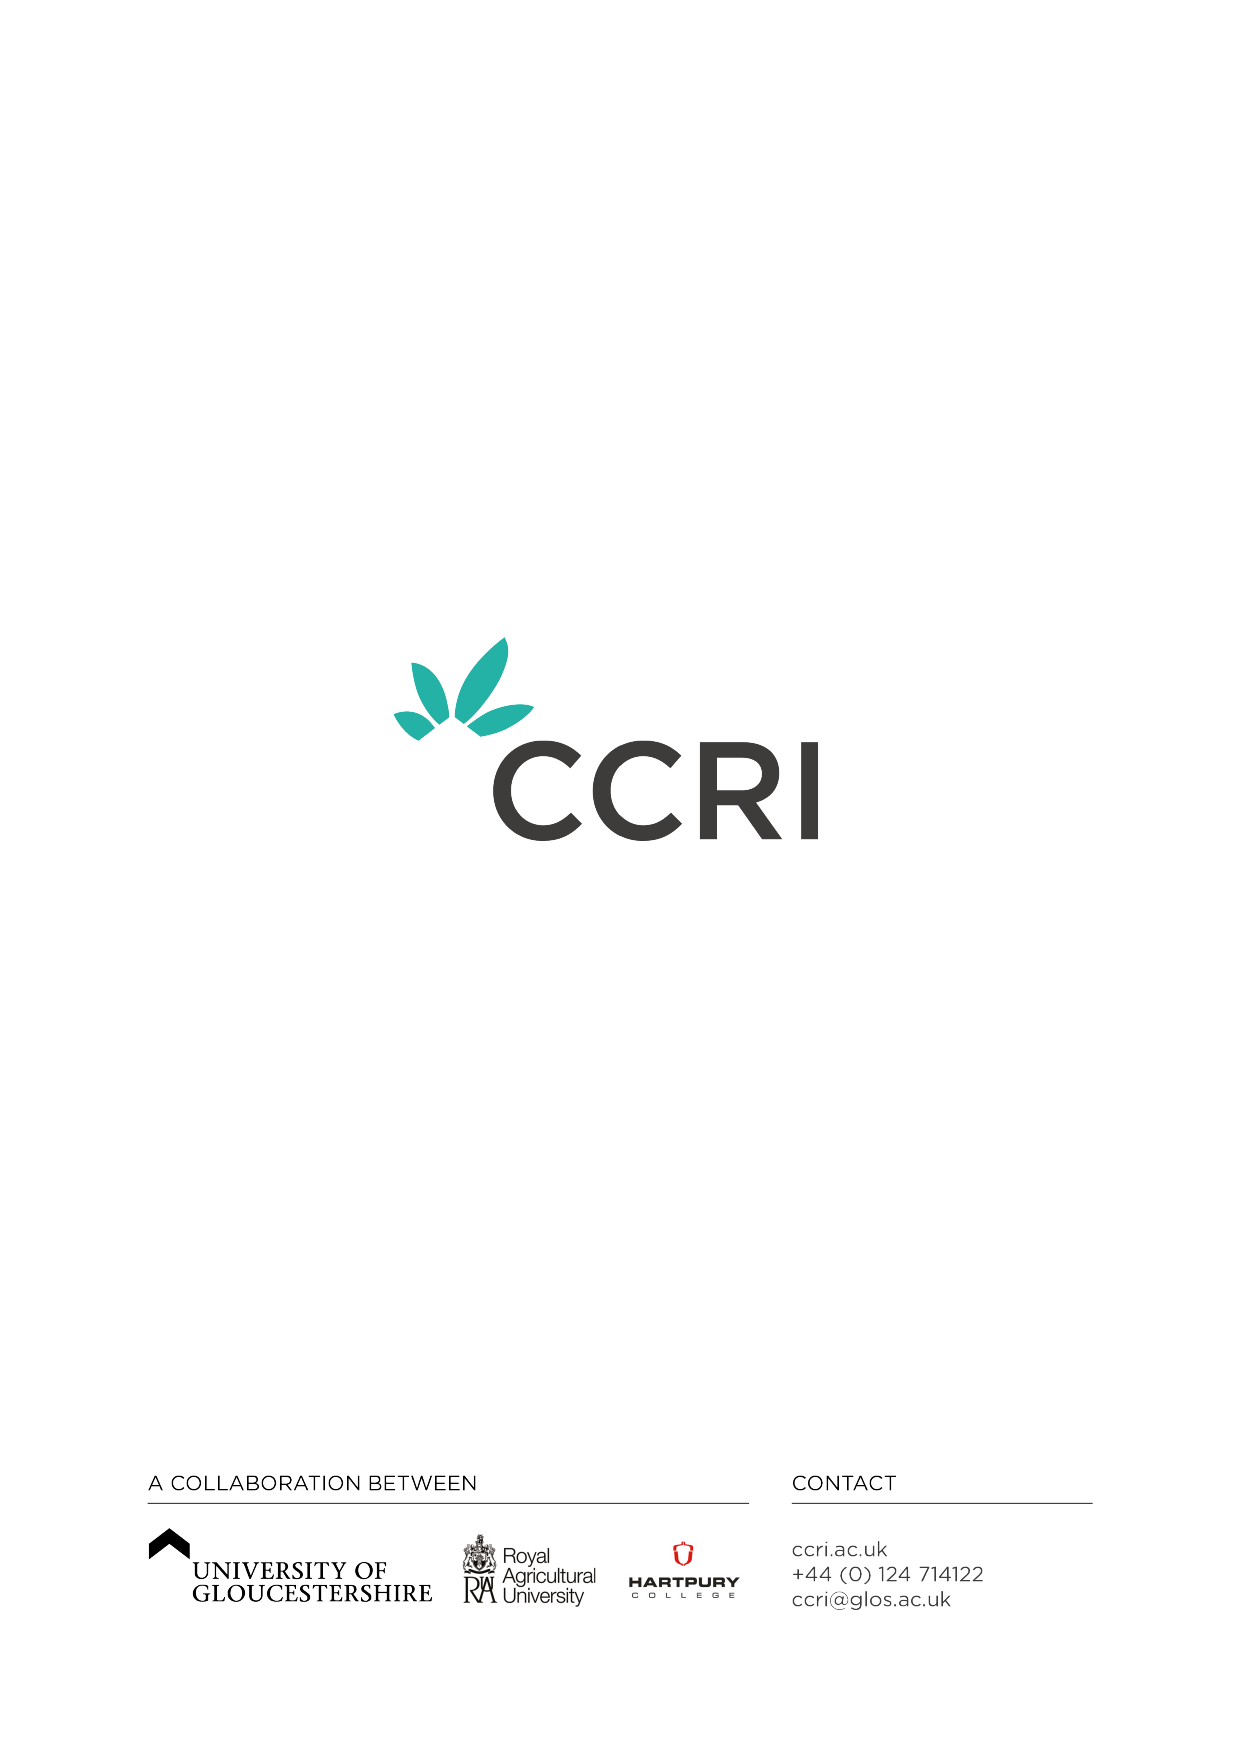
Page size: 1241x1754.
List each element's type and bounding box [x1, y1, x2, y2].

picture [147, 637, 1093, 1616]
